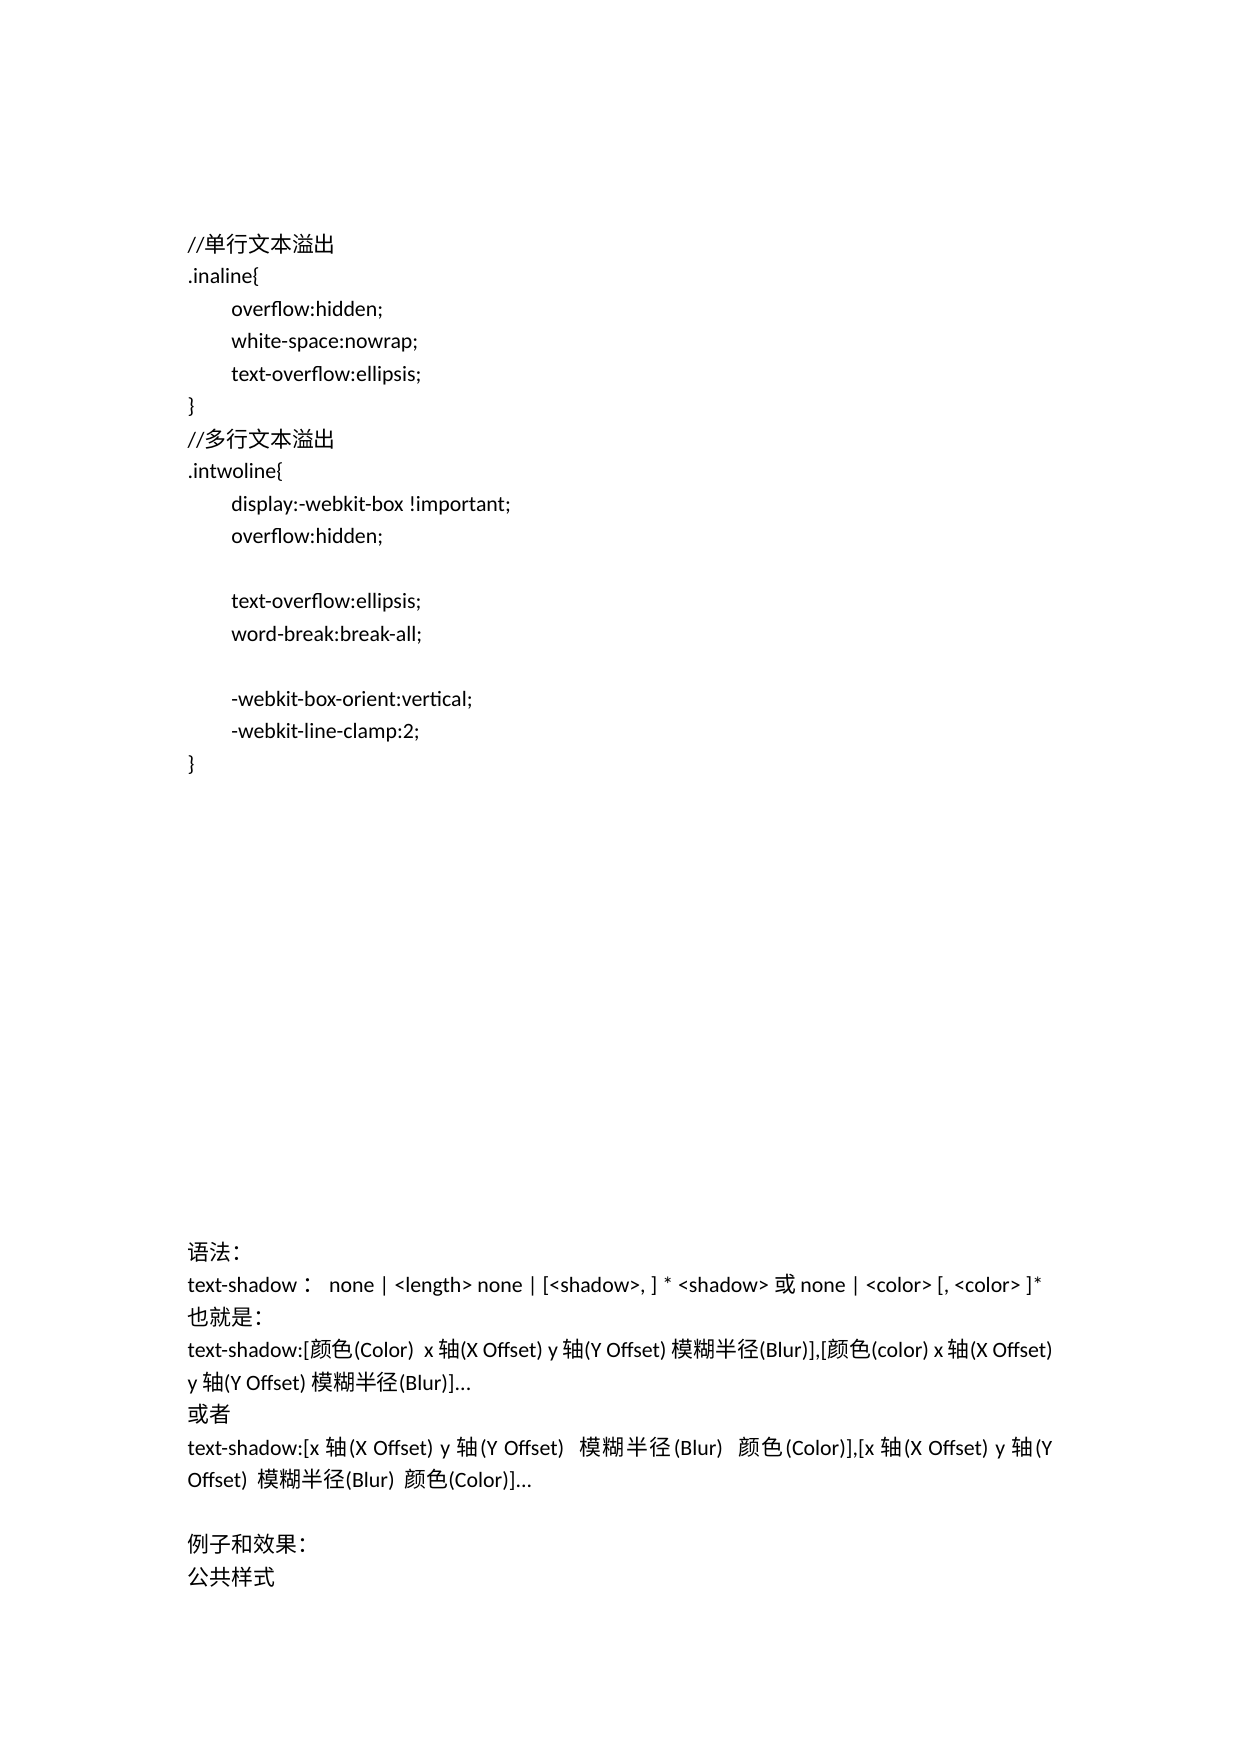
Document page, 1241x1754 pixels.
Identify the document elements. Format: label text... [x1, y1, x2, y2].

text .intwoline{ [187, 454, 1053, 487]
text text-overflow:ellipsis; [187, 584, 1053, 617]
text 例子和效果： [187, 1527, 1053, 1559]
text } [187, 389, 1053, 422]
text .inaline{ [187, 259, 1053, 292]
text text-overflow:ellipsis; [187, 357, 1053, 389]
text word-break:break-all; [187, 617, 1053, 649]
text text-shadow:[x轴(X Offset) y轴(Y Offset) 模糊半径(Blur) 颜色(Color)],[x轴(X Offset) y轴(Y Offset) 模糊半径(Blur) 颜色(Color)]... [187, 1429, 1053, 1494]
text 或者 [187, 1397, 1053, 1429]
text display:-webkit-box !important; [187, 487, 1053, 519]
text 也就是： [187, 1299, 1053, 1332]
text //单行文本溢出 [187, 227, 1053, 259]
text white-space:nowrap; [187, 324, 1053, 357]
text overflow:hidden; [187, 292, 1053, 324]
text overflow:hidden; [187, 519, 1053, 552]
text text-shadow ： none | <length> none | [<shadow>, ] * <shadow> 或none | <color> [, <color> ]* [187, 1267, 1053, 1299]
text text-shadow:[颜色(Color) x轴(X Offset) y轴(Y Offset) 模糊半径(Blur)],[颜色(color) x轴(X Offset) y轴(Y Offset) 模糊半径(Blur)]... [187, 1332, 1053, 1397]
text 语法： [187, 1234, 1053, 1267]
text } [187, 747, 1053, 779]
text 公共样式 [187, 1559, 1053, 1592]
text //多行文本溢出 [187, 422, 1053, 454]
text -webkit-box-orient:vertical; [187, 682, 1053, 714]
text -webkit-line-clamp:2; [187, 714, 1053, 747]
